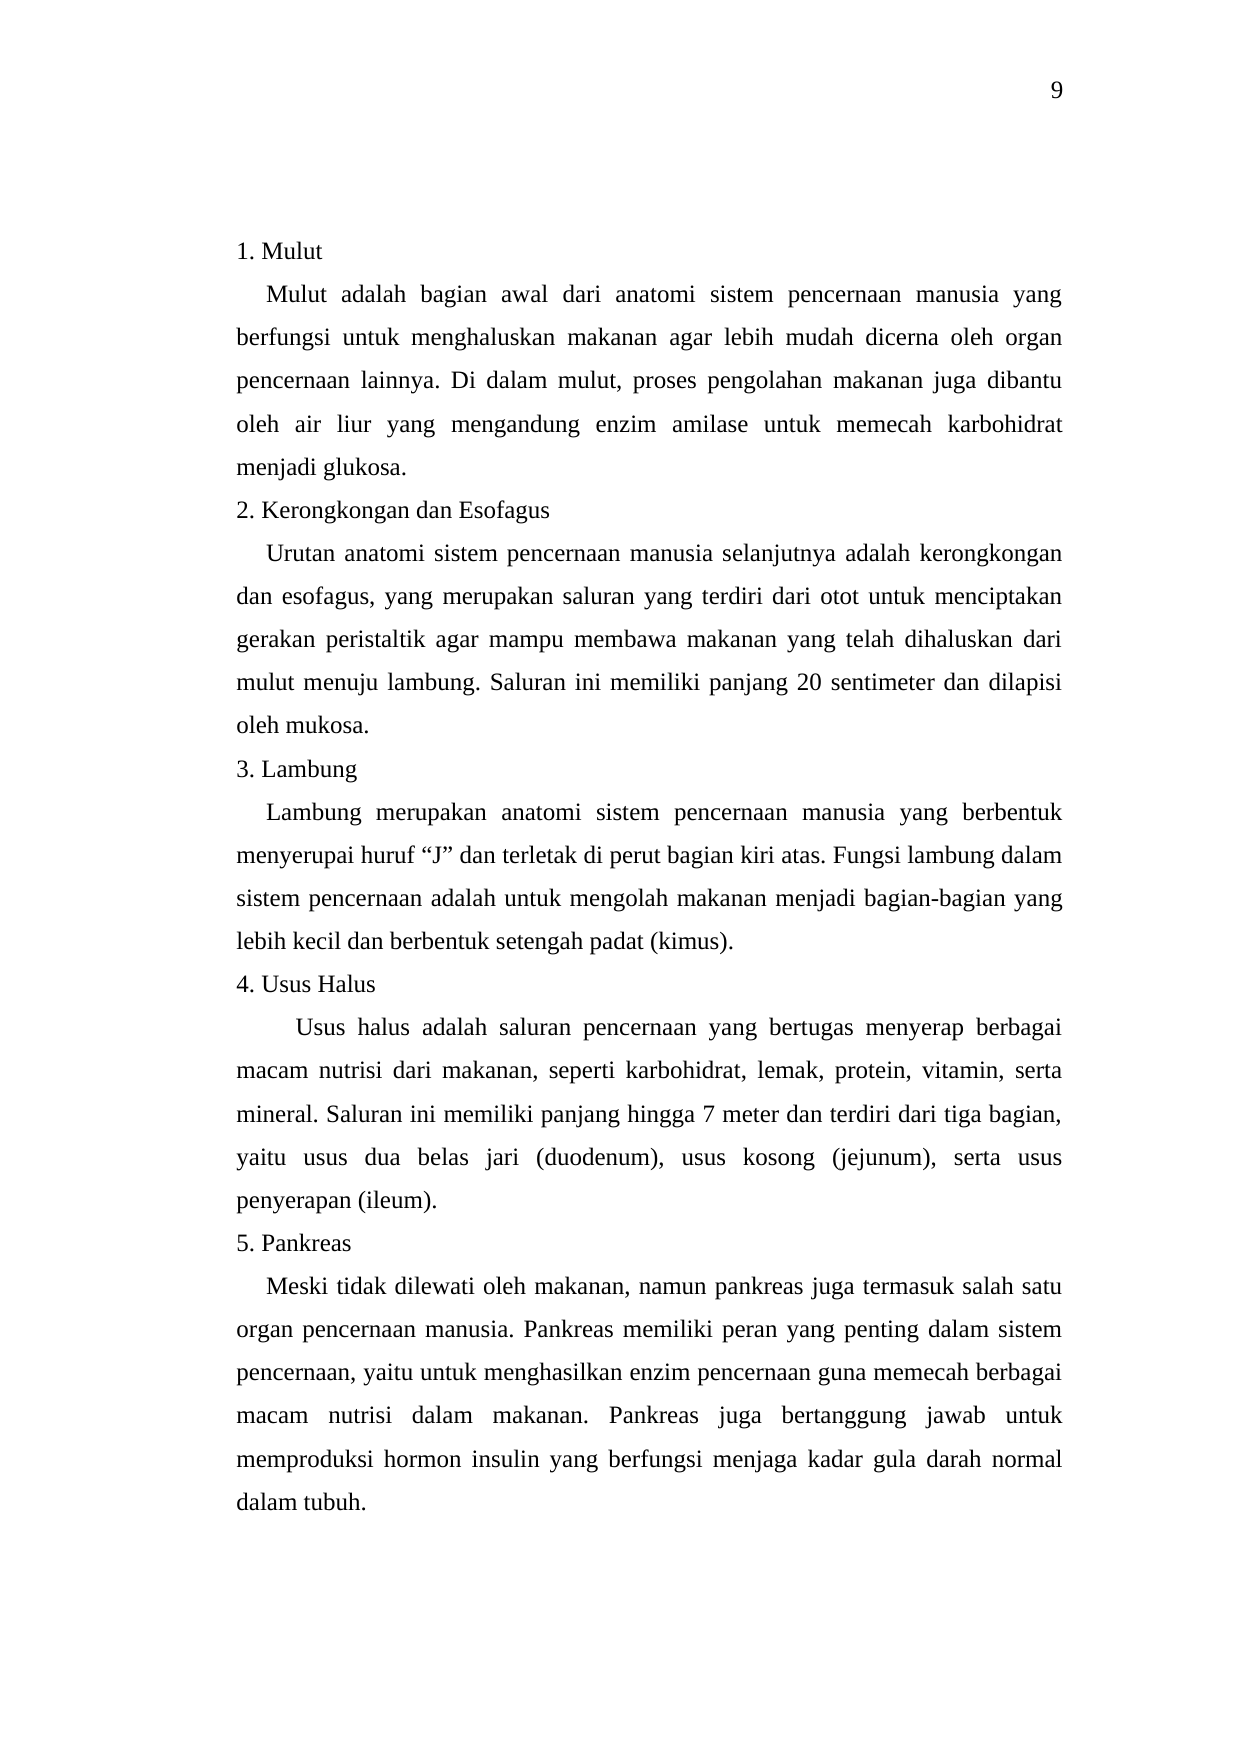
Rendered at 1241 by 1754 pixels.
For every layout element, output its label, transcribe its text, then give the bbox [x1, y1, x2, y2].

text 4. Usus Halus [236, 969, 1063, 998]
text Usus halus adalah saluran pencernaan yang bertugas menyerap berbagai macam nutrisi dari makanan, seperti karbohidrat, lemak, protein, vitamin, serta mineral. Saluran ini memiliki panjang hingga 7 meter dan terdiri dari tiga bagian, yaitu usus dua belas jari (duodenum), usus kosong (jejunum), serta usus penyerapan (ileum). [236, 1012, 1063, 1214]
text 3. Lambung [236, 754, 1063, 782]
text Urutan anatomi sistem pencernaan manusia selanjutnya adalah kerongkongan dan esofagus, yang merupakan saluran yang terdiri dari otot untuk menciptakan gerakan peristaltik agar mampu membawa makanan yang telah dihaluskan dari mulut menuju lambung. Saluran ini memiliki panjang 20 sentimeter dan dilapisi oleh mukosa. [236, 538, 1063, 739]
text 2. Kerongkongan dan Esofagus [236, 495, 1063, 524]
text Mulut adalah bagian awal dari anatomi sistem pencernaan manusia yang berfungsi untuk menghaluskan makanan agar lebih mudah dicerna oleh organ pencernaan lainnya. Di dalam mulut, proses pengolahan makanan juga dibantu oleh air liur yang mengandung enzim amilase untuk memecah karbohidrat menjadi glukosa. [236, 279, 1063, 481]
text Meski tidak dilewati oleh makanan, namun pankreas juga termasuk salah satu organ pencernaan manusia. Pankreas memiliki peran yang penting dalam sistem pencernaan, yaitu untuk menghasilkan enzim pencernaan guna memecah berbagai macam nutrisi dalam makanan. Pankreas juga bertanggung jawab untuk memproduksi hormon insulin yang berfungsi menjaga kadar gula darah normal dalam tubuh. [236, 1271, 1063, 1516]
text 5. Pankreas [236, 1228, 1063, 1257]
text Lambung merupakan anatomi sistem pencernaan manusia yang berbentuk menyerupai huruf “J” dan terletak di perut bagian kiri atas. Fungsi lambung dalam sistem pencernaan adalah untuk mengolah makanan menjadi bagian-bagian yang lebih kecil dan berbentuk setengah padat (kimus). [236, 797, 1063, 955]
text 1. Mulut [236, 236, 1063, 265]
